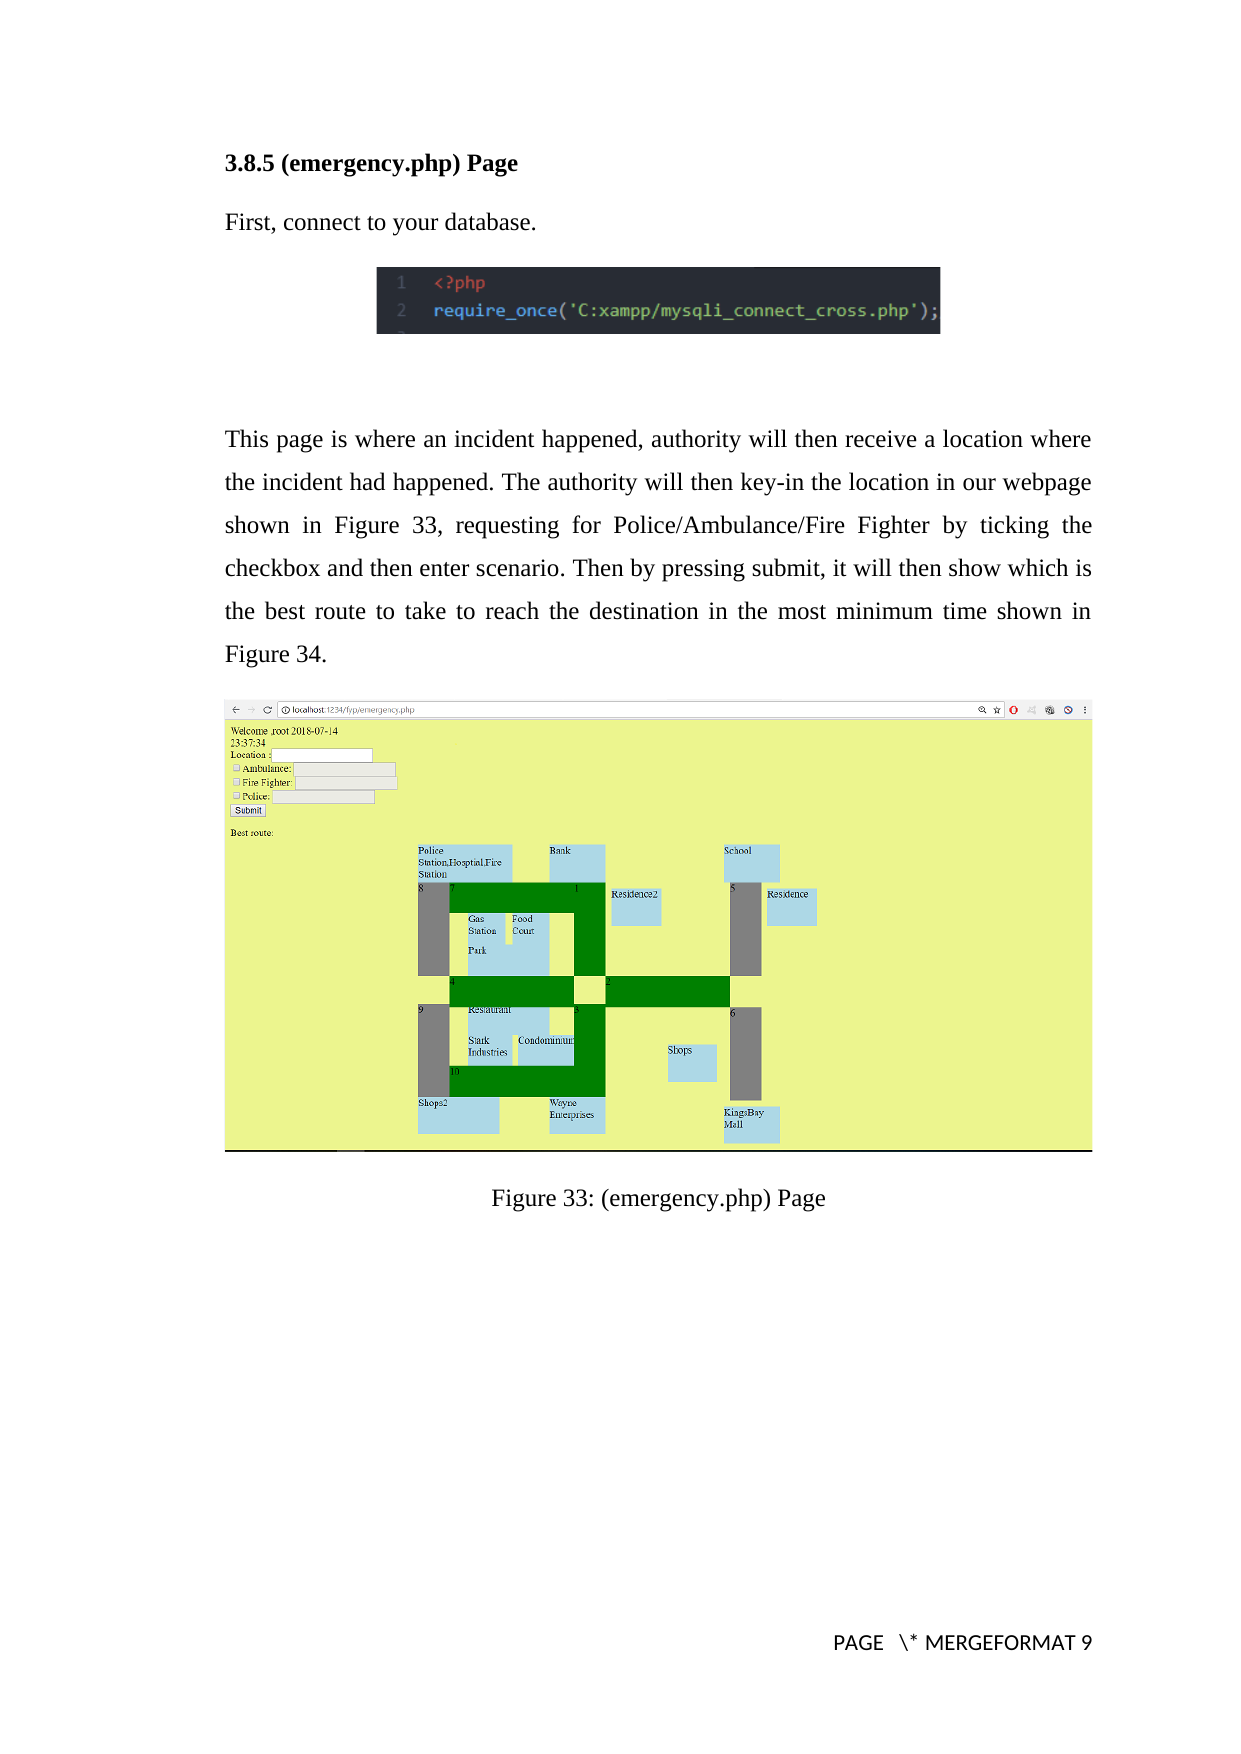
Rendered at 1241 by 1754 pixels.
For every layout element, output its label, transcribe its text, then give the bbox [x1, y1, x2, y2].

picture [376, 267, 941, 334]
text Figure 33: (emergency.php) Page [224, 1183, 1092, 1211]
picture [224, 699, 1093, 1152]
text 3.8.5 (emergency.php) Page [224, 148, 1092, 176]
text This page is where an incident happened, authority will then receive a location where the incident had happened. The authority will then key-in the location in our webpage shown in Figure 33, requesting for Police/Ambulance/Fire Fighter by ticking the checkbox and then enter scenario. Then by pressing submit, it will then show which is the best route to take to reach the destination in the most minimum time shown in Figure 34. [224, 424, 1092, 668]
text First, connect to your database. [224, 207, 1092, 236]
